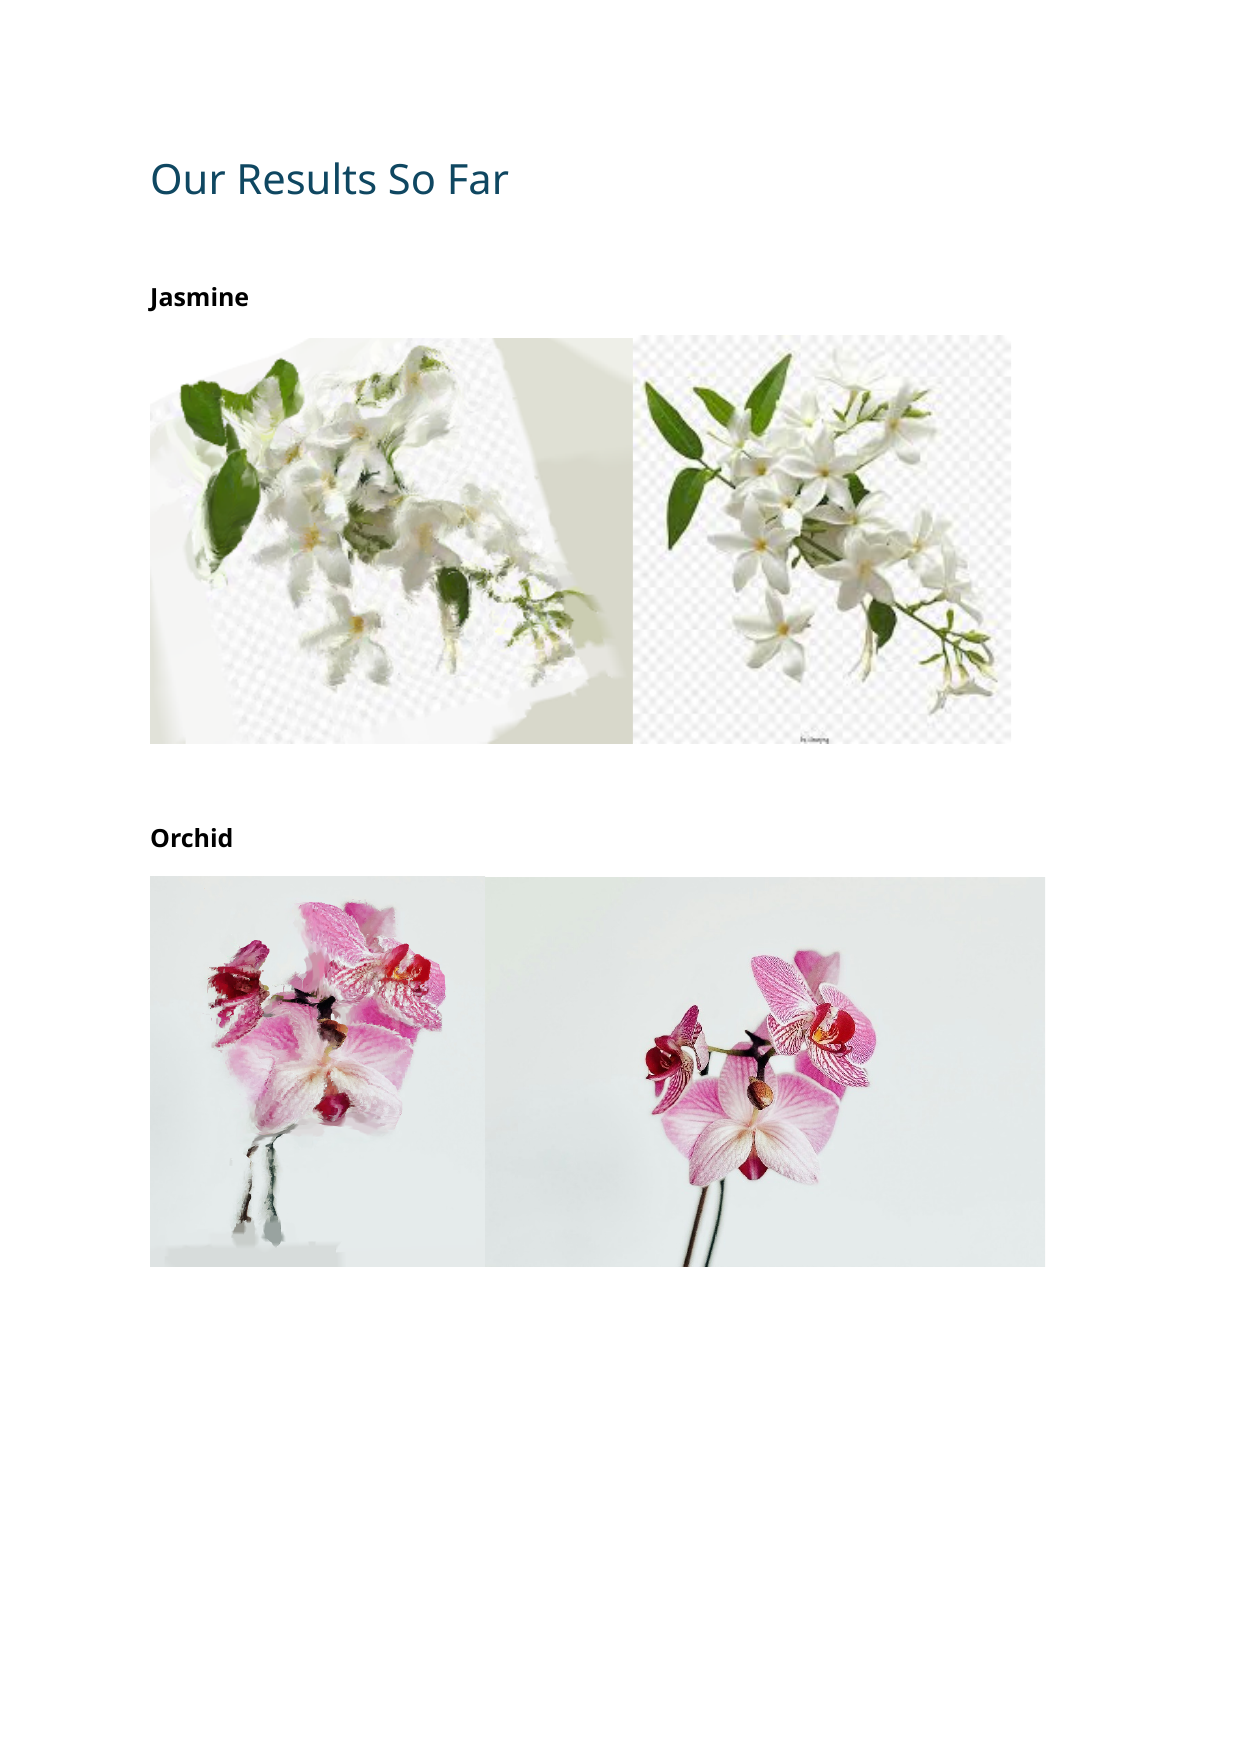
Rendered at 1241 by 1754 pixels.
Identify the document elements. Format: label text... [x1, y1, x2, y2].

picture [150, 335, 1012, 744]
text Orchid [150, 821, 1090, 855]
picture [150, 876, 1046, 1267]
subtitle Our Results So Far [150, 150, 1090, 207]
text Jasmine [150, 279, 1090, 313]
